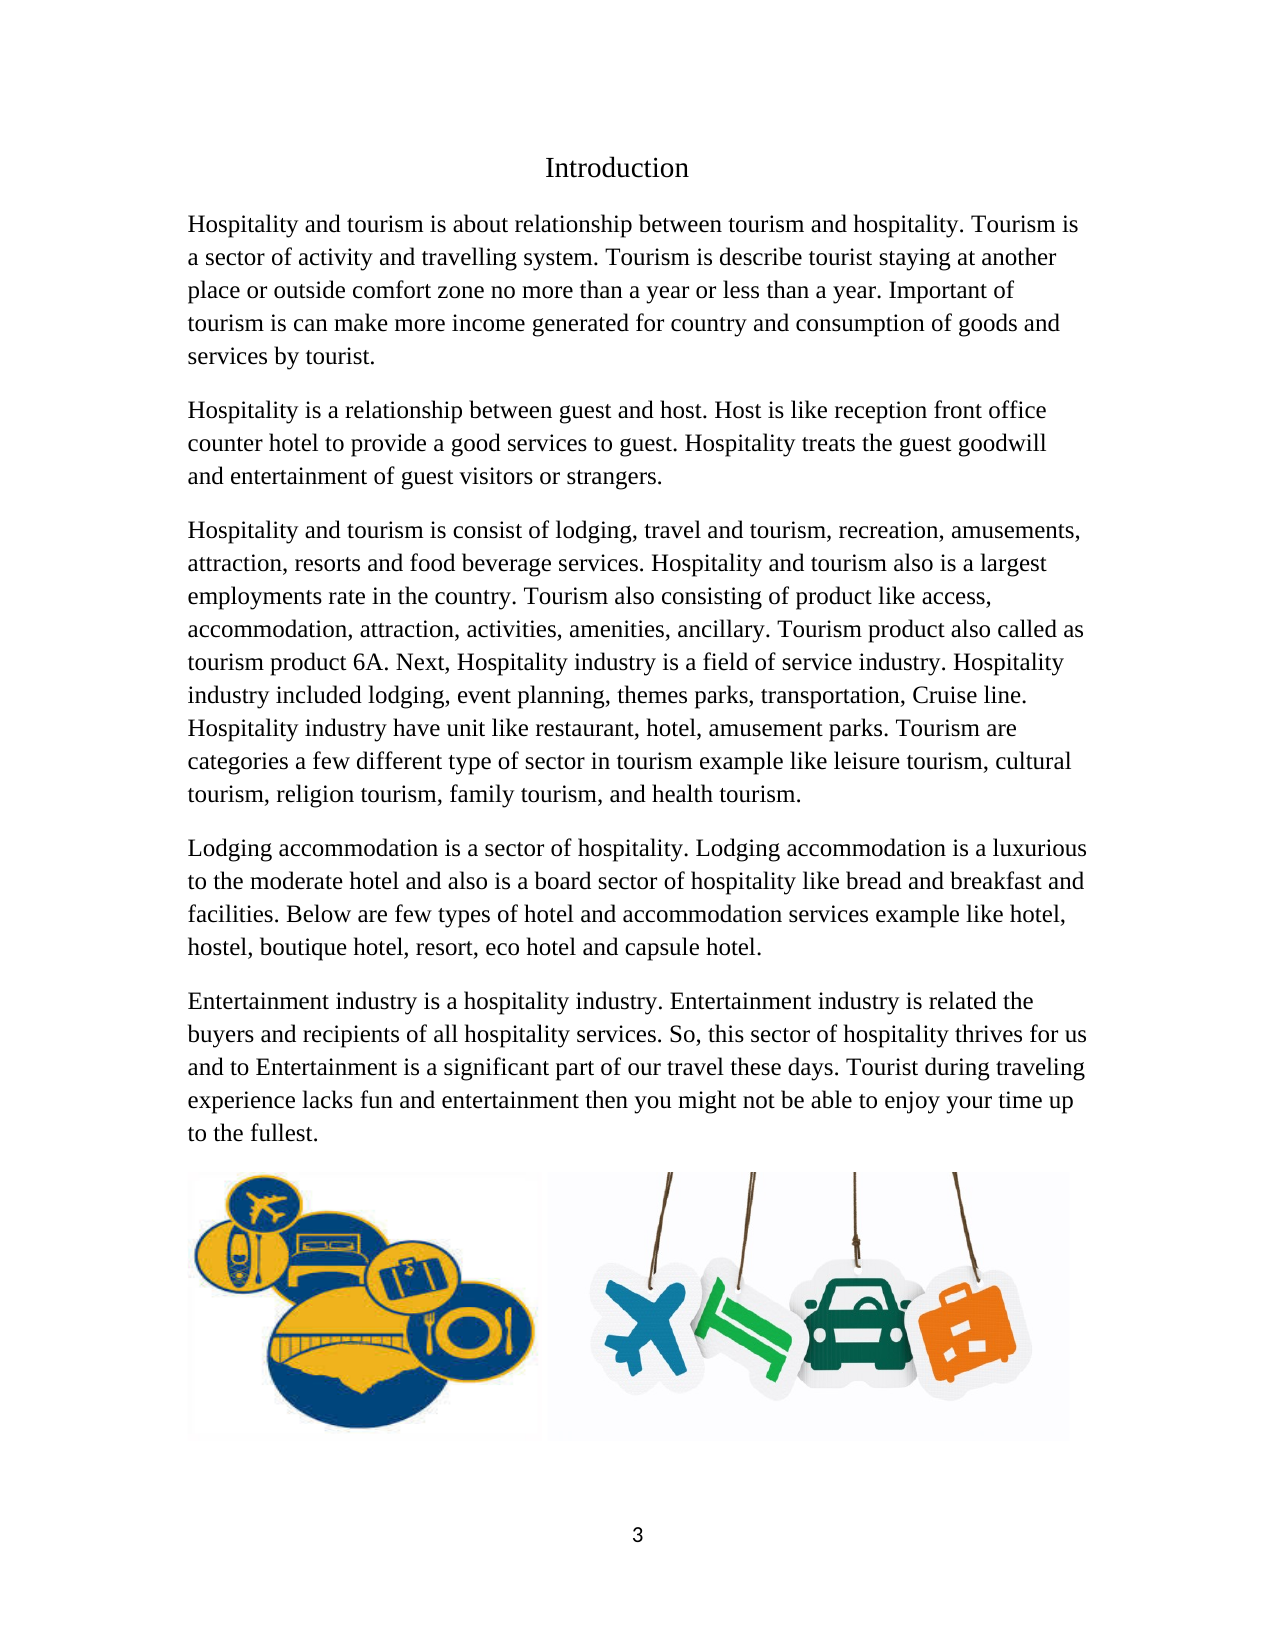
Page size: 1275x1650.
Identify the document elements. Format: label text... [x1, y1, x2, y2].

text Lodging accommodation is a sector of hospitality. Lodging accommodation is a luxurious to the moderate hotel and also is a board sector of hospitality like bread and breakfast and facilities. Below are few types of hotel and accommodation services example like hotel, hostel, boutique hotel, resort, eco hotel and capsule hotel. [187, 833, 1087, 961]
text Introduction [187, 150, 1087, 183]
text Hospitality is a relationship between guest and host. Host is like reception front office counter hotel to provide a good services to guest. Hospitality treats the guest goodwill and entertainment of guest visitors or strangers. [187, 395, 1087, 490]
picture [547, 1172, 1070, 1441]
text Hospitality and tourism is about relationship between tourism and hospitality. Tourism is a sector of activity and travelling system. Tourism is describe tourist staying at another place or outside comfort zone no more than a year or less than a year. Important of tourism is can make more income generated for country and consumption of goods and services by tourist. [187, 209, 1087, 370]
text Entertainment industry is a hospitality industry. Entertainment industry is related the buyers and recipients of all hospitality services. So, this sector of hospitality thrives for us and to Entertainment is a significant part of our travel these days. Tourist during traveling experience lacks fun and entertainment then you might not be able to enjoy your time up to the fullest. [187, 986, 1087, 1147]
picture [187, 1172, 543, 1441]
text Hospitality and tourism is consist of lodging, travel and tourism, recreation, amusements, attraction, resorts and food beverage services. Hospitality and tourism also is a largest employments rate in the country. Tourism also consisting of product like access, accommodation, attraction, activities, amenities, ancillary. Tourism product also called as tourism product 6A. Next, Hospitality industry is a field of service industry. Hospitality industry included lodging, event planning, themes parks, transportation, Cruise line. Hospitality industry have unit like restaurant, hotel, amusement parks. Tourism are categories a few different type of sector in tourism example like leisure tourism, cultural tourism, religion tourism, family tourism, and health tourism. [187, 515, 1087, 808]
